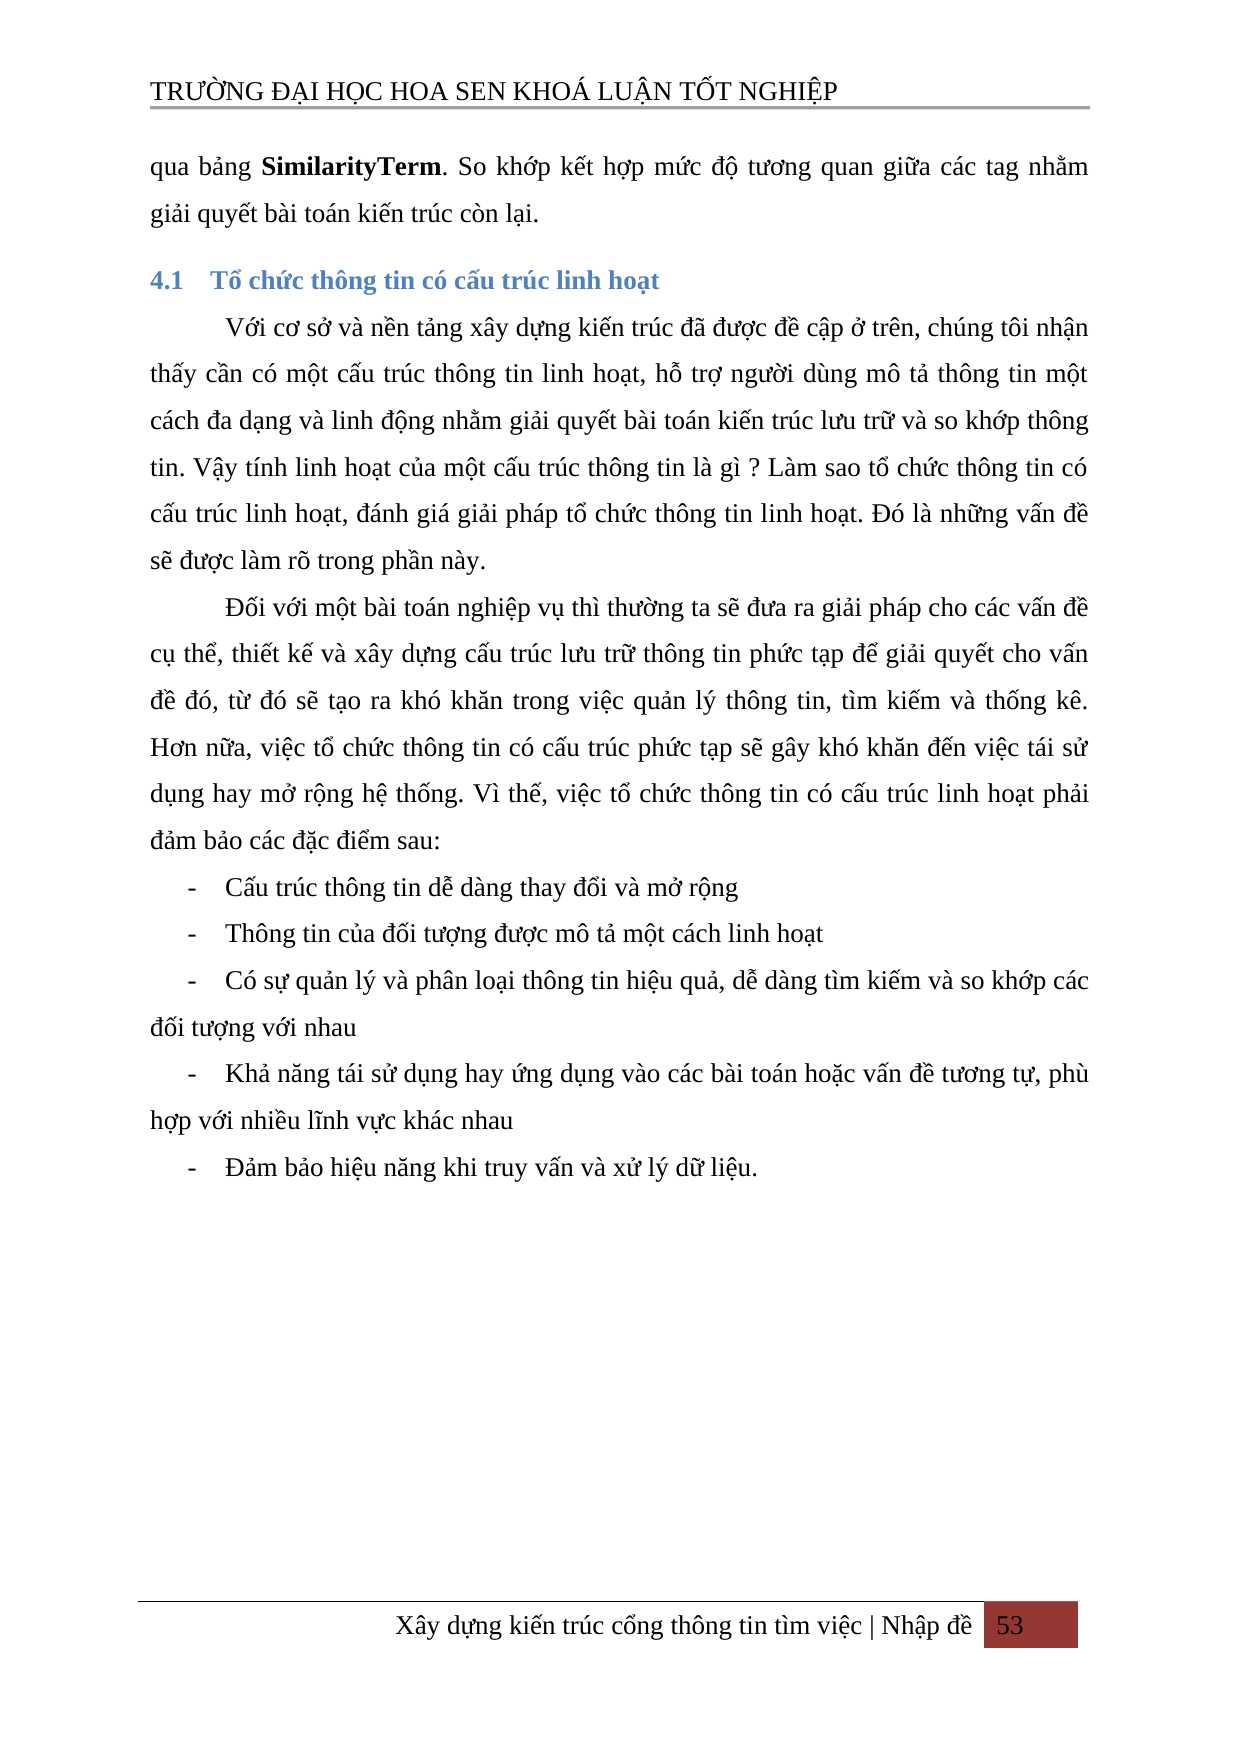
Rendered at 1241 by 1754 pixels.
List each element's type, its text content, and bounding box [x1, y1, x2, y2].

list Thông tin của đối tượng được mô tả một cách linh hoạt [150, 917, 1090, 949]
subtitle Tổ chức thông tin có cấu trúc linh hoạt [150, 264, 1090, 295]
list Đảm bảo hiệu năng khi truy vấn và xử lý dữ liệu. [150, 1151, 1090, 1182]
list Có sự quản lý và phân loại thông tin hiệu quả, dễ dàng tìm kiếm và so khớp các đối tượng với nhau [150, 964, 1090, 1042]
text Đối với một bài toán nghiệp vụ thì thường ta sẽ đưa ra giải pháp cho các vấn đề cụ thể, thiết kế và xây dựng cấu trúc lưu trữ thông tin phức tạp để giải quyết cho vấn đề đó, từ đó sẽ tạo ra khó khăn trong việc quản lý thông tin, tìm kiếm và thống kê. Hơn nữa, việc tổ chức thông tin có cấu trúc phức tạp sẽ gây khó khăn đến việc tái sử dụng hay mở rộng hệ thống. Vì thế, việc tổ chức thông tin có cấu trúc linh hoạt phải đảm bảo các đặc điểm sau: [150, 591, 1090, 855]
text Với cơ sở và nền tảng xây dựng kiến trúc đã được đề cập ở trên, chúng tôi nhận thấy cần có một cấu trúc thông tin linh hoạt, hỗ trợ người dùng mô tả thông tin một cách đa dạng và linh động nhằm giải quyết bài toán kiến trúc lưu trữ và so khớp thông tin. Vậy tính linh hoạt của một cấu trúc thông tin là gì ? Làm sao tổ chức thông tin có cấu trúc linh hoạt, đánh giá giải pháp tổ chức thông tin linh hoạt. Đó là những vấn đề sẽ được làm rõ trong phần này. [150, 311, 1090, 575]
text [150, 150, 1090, 228]
list Cấu trúc thông tin dễ dàng thay đổi và mở rộng [150, 871, 1090, 902]
list Khả năng tái sử dụng hay ứng dụng vào các bài toán hoặc vấn đề tương tự, phù hợp với nhiều lĩnh vực khác nhau [150, 1057, 1090, 1135]
